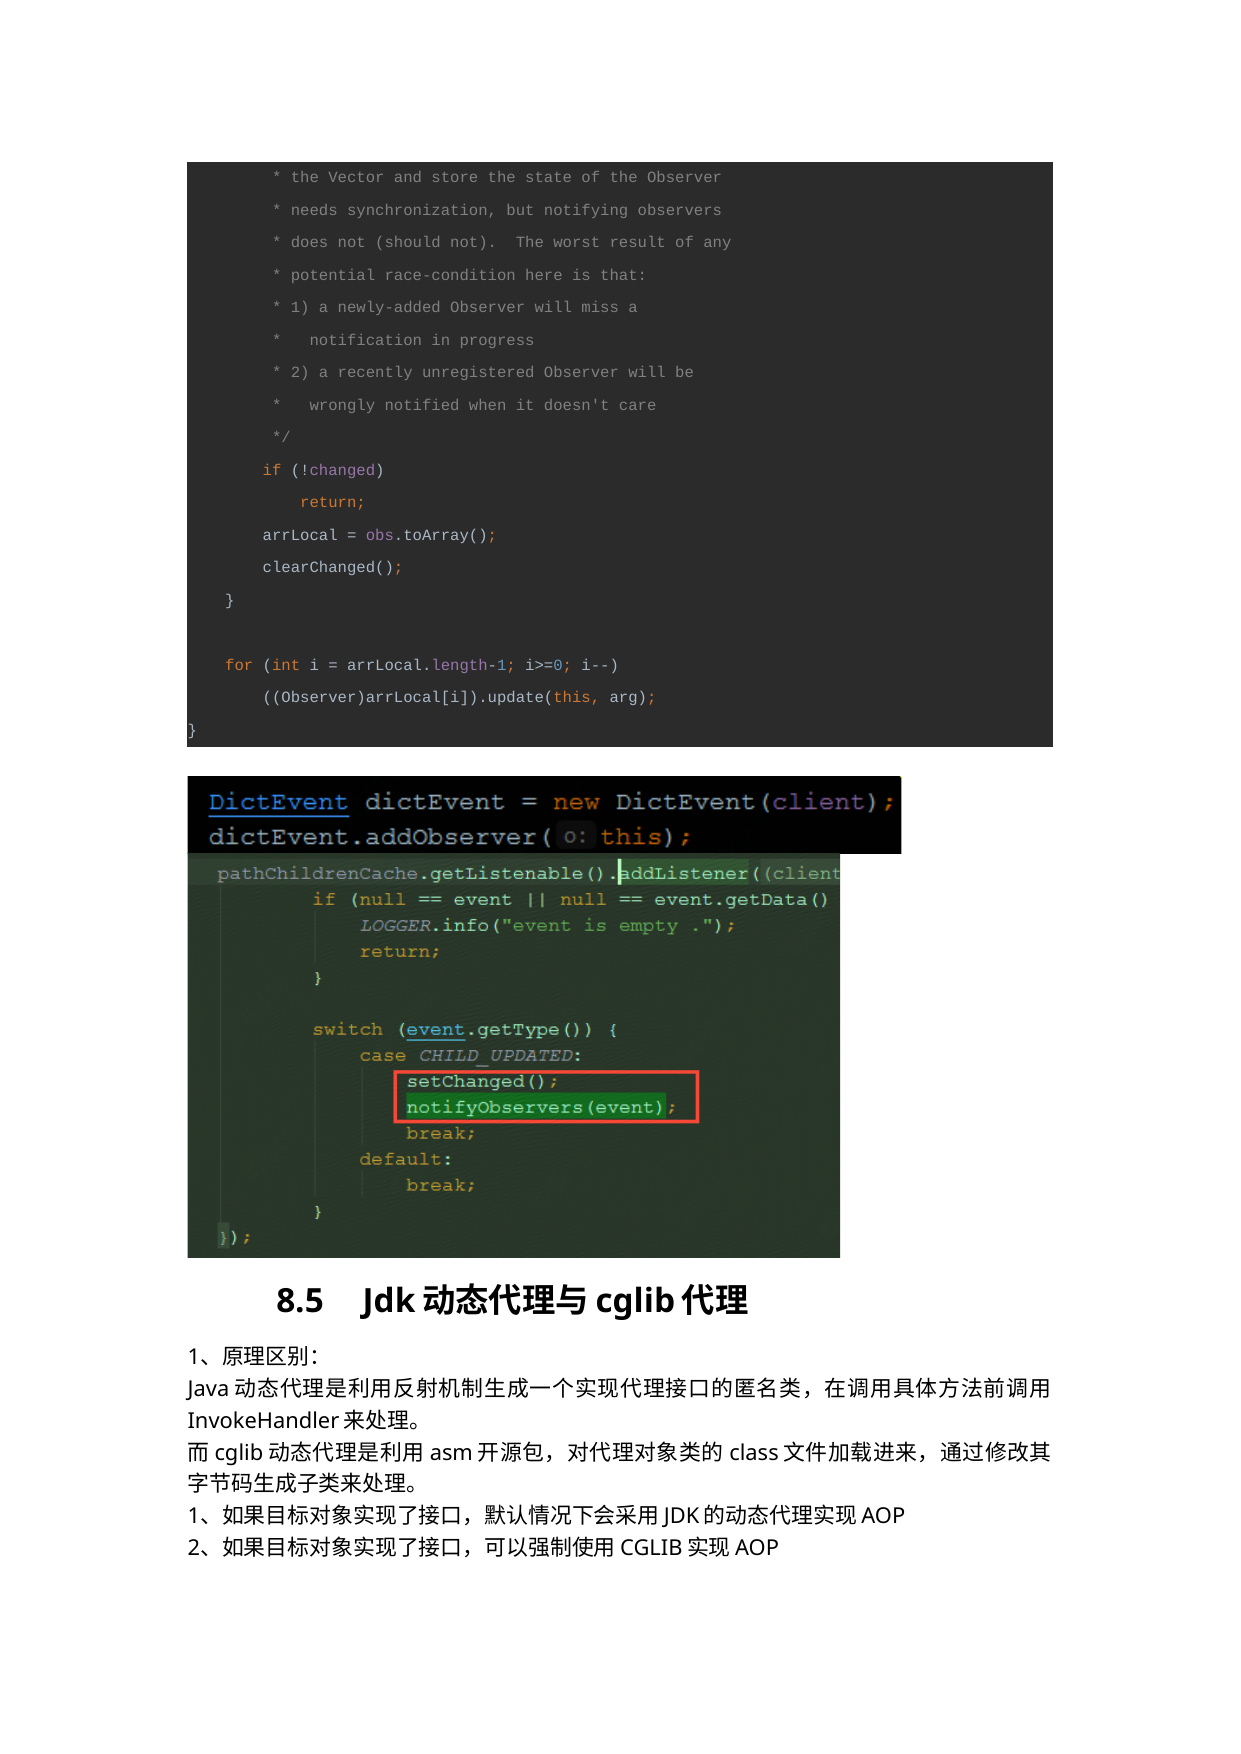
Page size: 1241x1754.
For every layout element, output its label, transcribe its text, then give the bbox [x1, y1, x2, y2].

picture [187, 776, 902, 1258]
subtitle Jdk动态代理与cglib代理 [276, 1274, 1053, 1323]
text 1、原理区别： [187, 1339, 1053, 1371]
text 1、如果目标对象实现了接口，默认情况下会采用JDK的动态代理实现AOP 2、如果目标对象实现了接口，可以强制使用CGLIB实现AOP [187, 1498, 1053, 1562]
text Java动态代理是利用反射机制生成一个实现代理接口的匿名类，在调用具体方法前调用InvokeHandler来处理。 [187, 1371, 1053, 1434]
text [187, 162, 1053, 747]
text 而cglib动态代理是利用asm开源包，对代理对象类的class文件加载进来，通过修改其字节码生成子类来处理。 [187, 1434, 1053, 1498]
